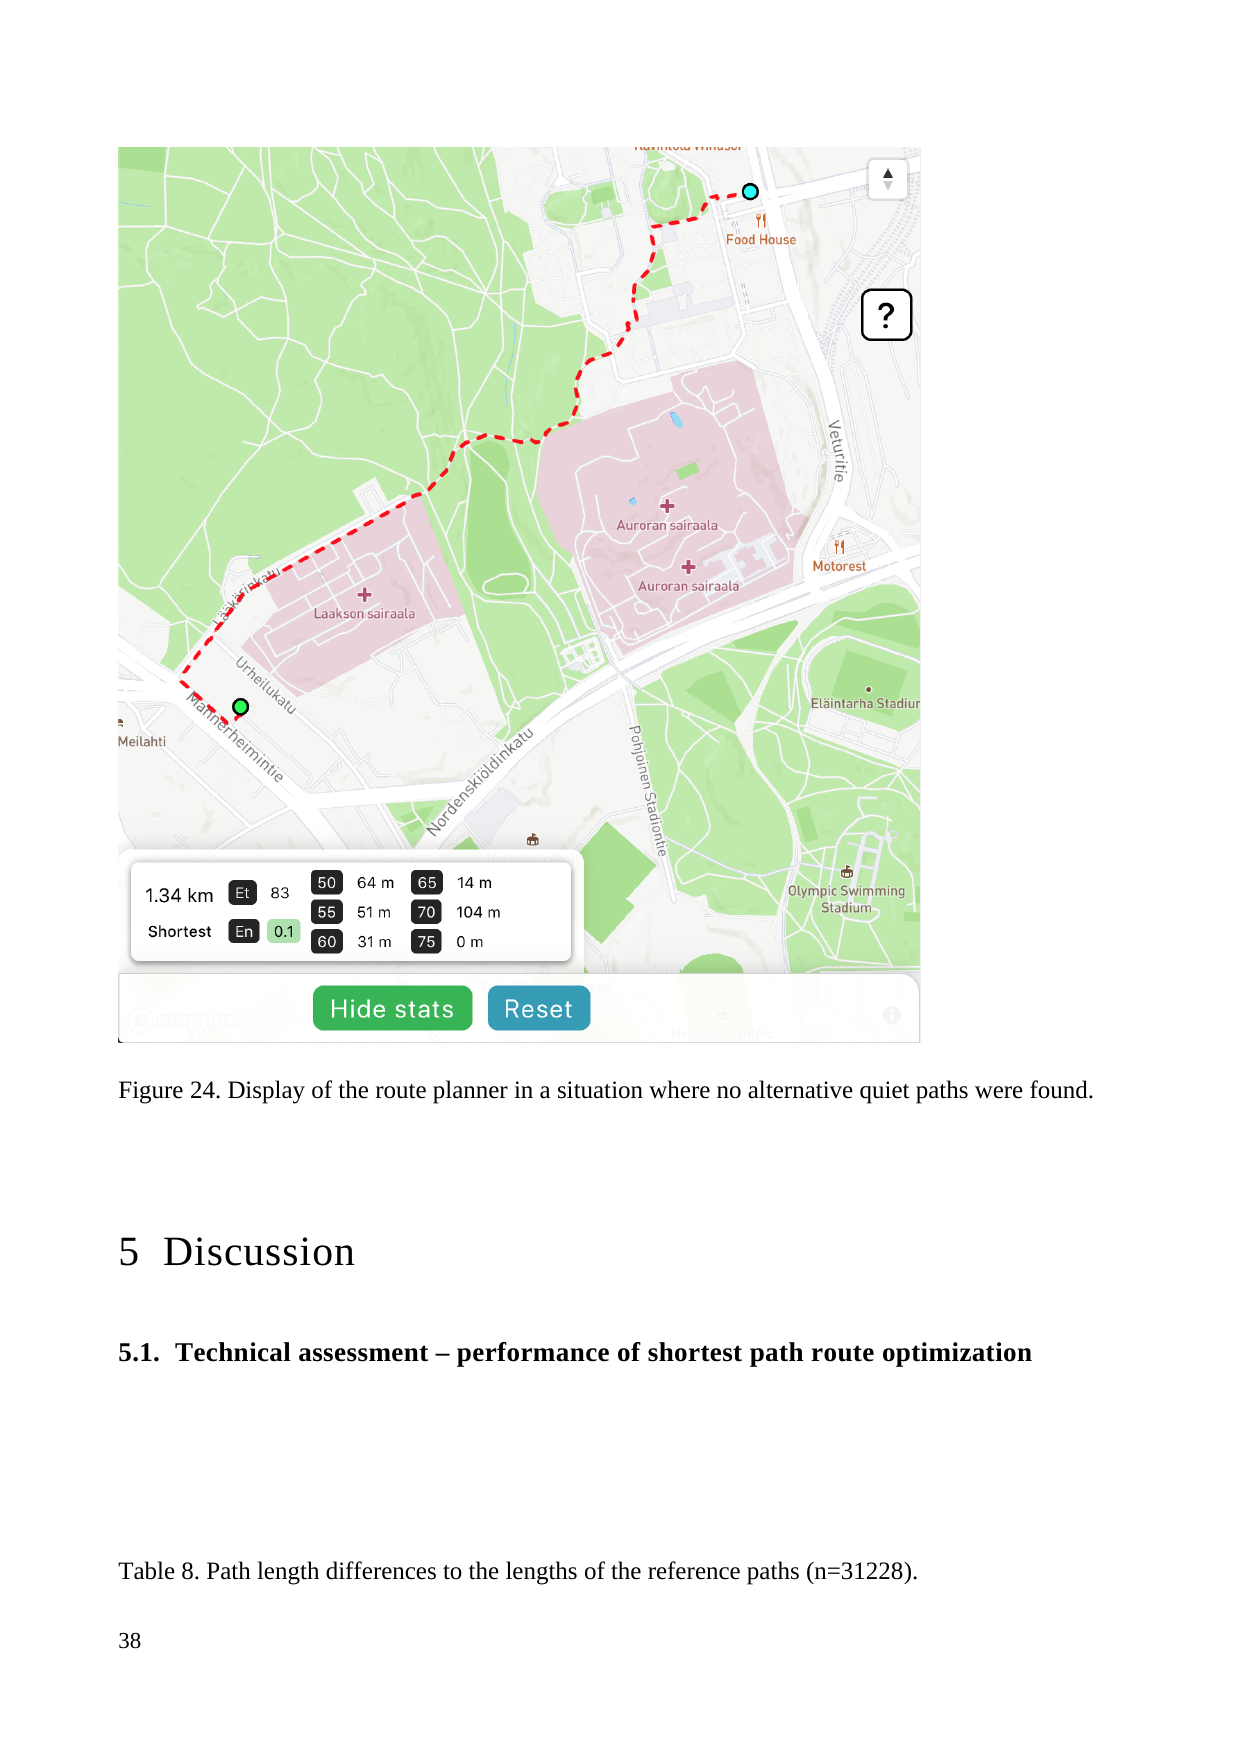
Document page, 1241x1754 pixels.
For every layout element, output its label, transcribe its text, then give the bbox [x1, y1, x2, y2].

picture [118, 147, 921, 1043]
subtitle Technical assessment – performance of shortest path route optimization [118, 1336, 1122, 1367]
subtitle Discussion [118, 1227, 1122, 1274]
text Table 8. Path length differences to the lengths of the reference paths (n=31228). [118, 1556, 1122, 1585]
